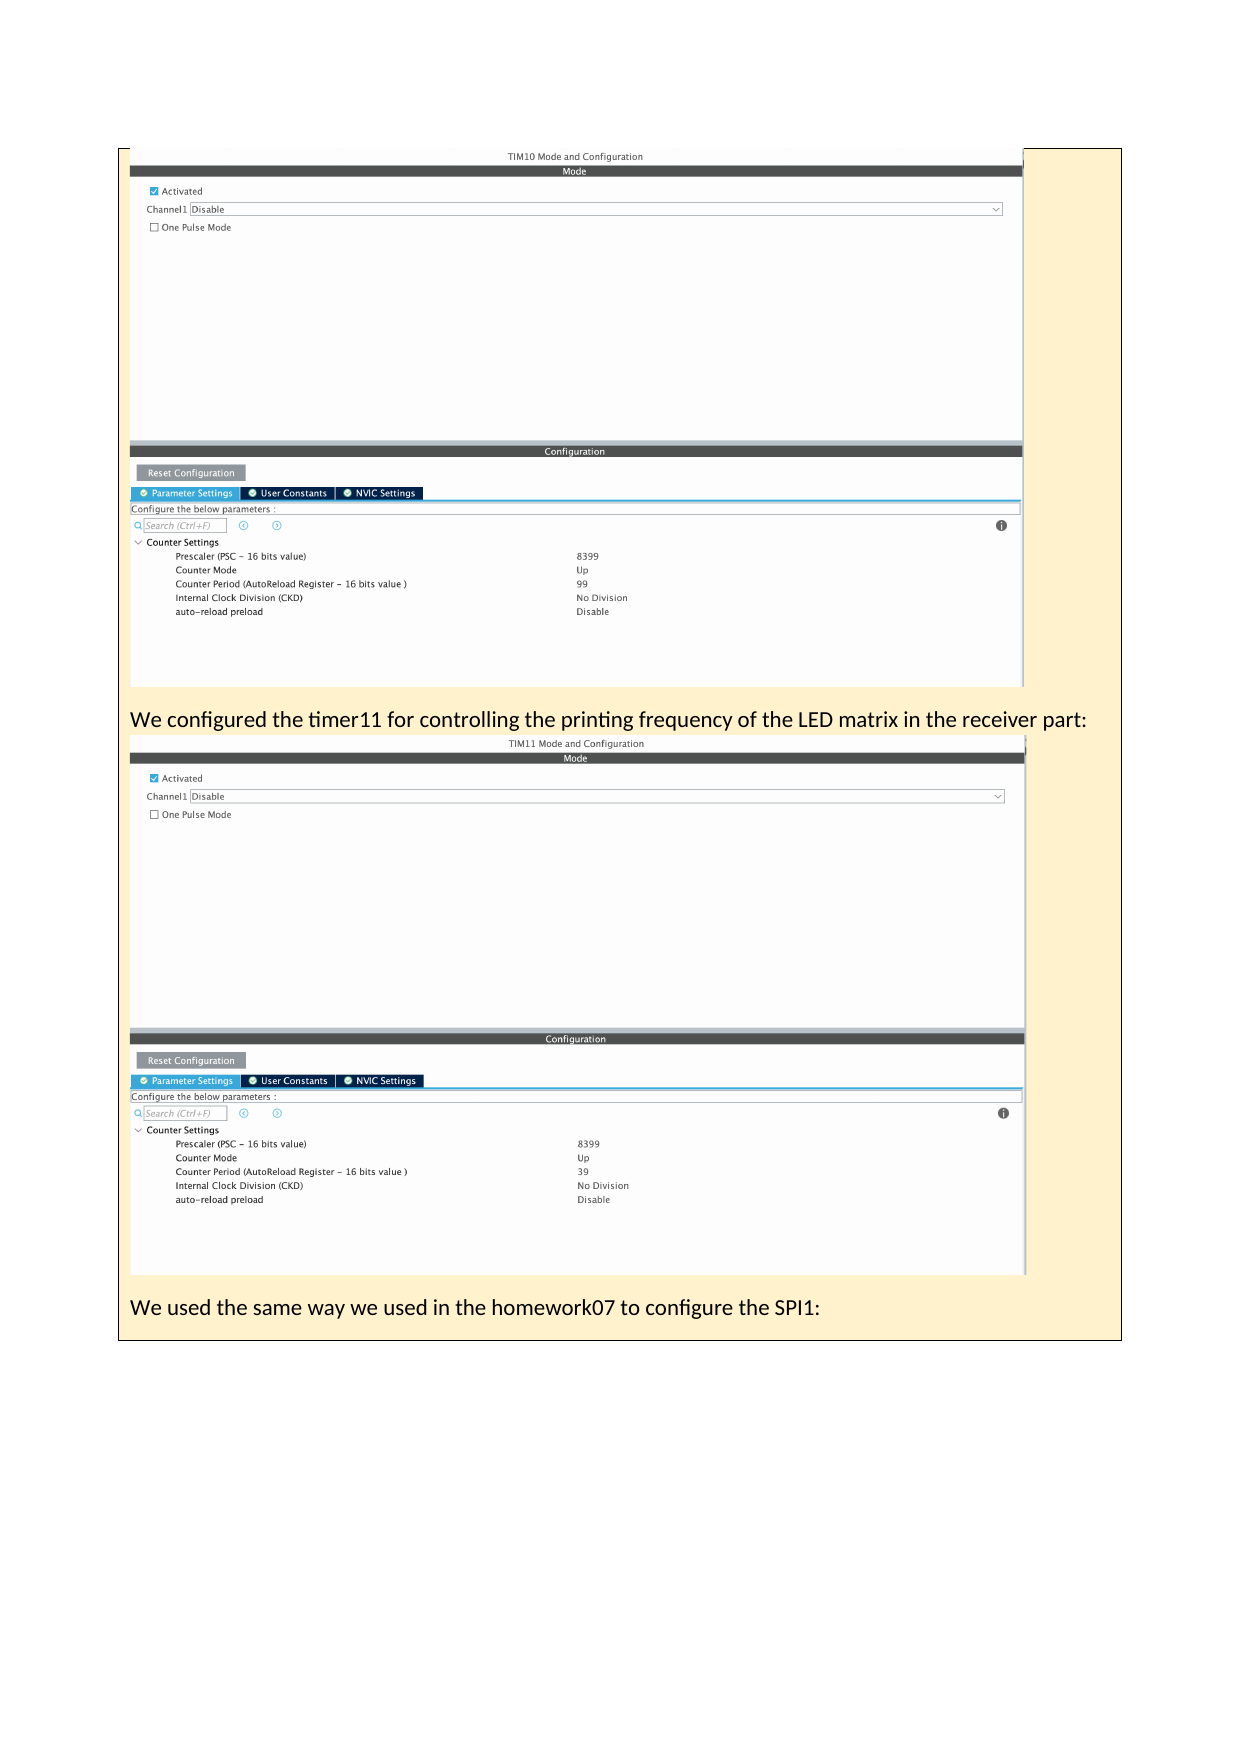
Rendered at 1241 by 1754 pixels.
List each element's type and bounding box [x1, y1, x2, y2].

picture [129, 148, 1024, 687]
picture [129, 735, 1027, 1275]
table_cell [119, 149, 1121, 1340]
